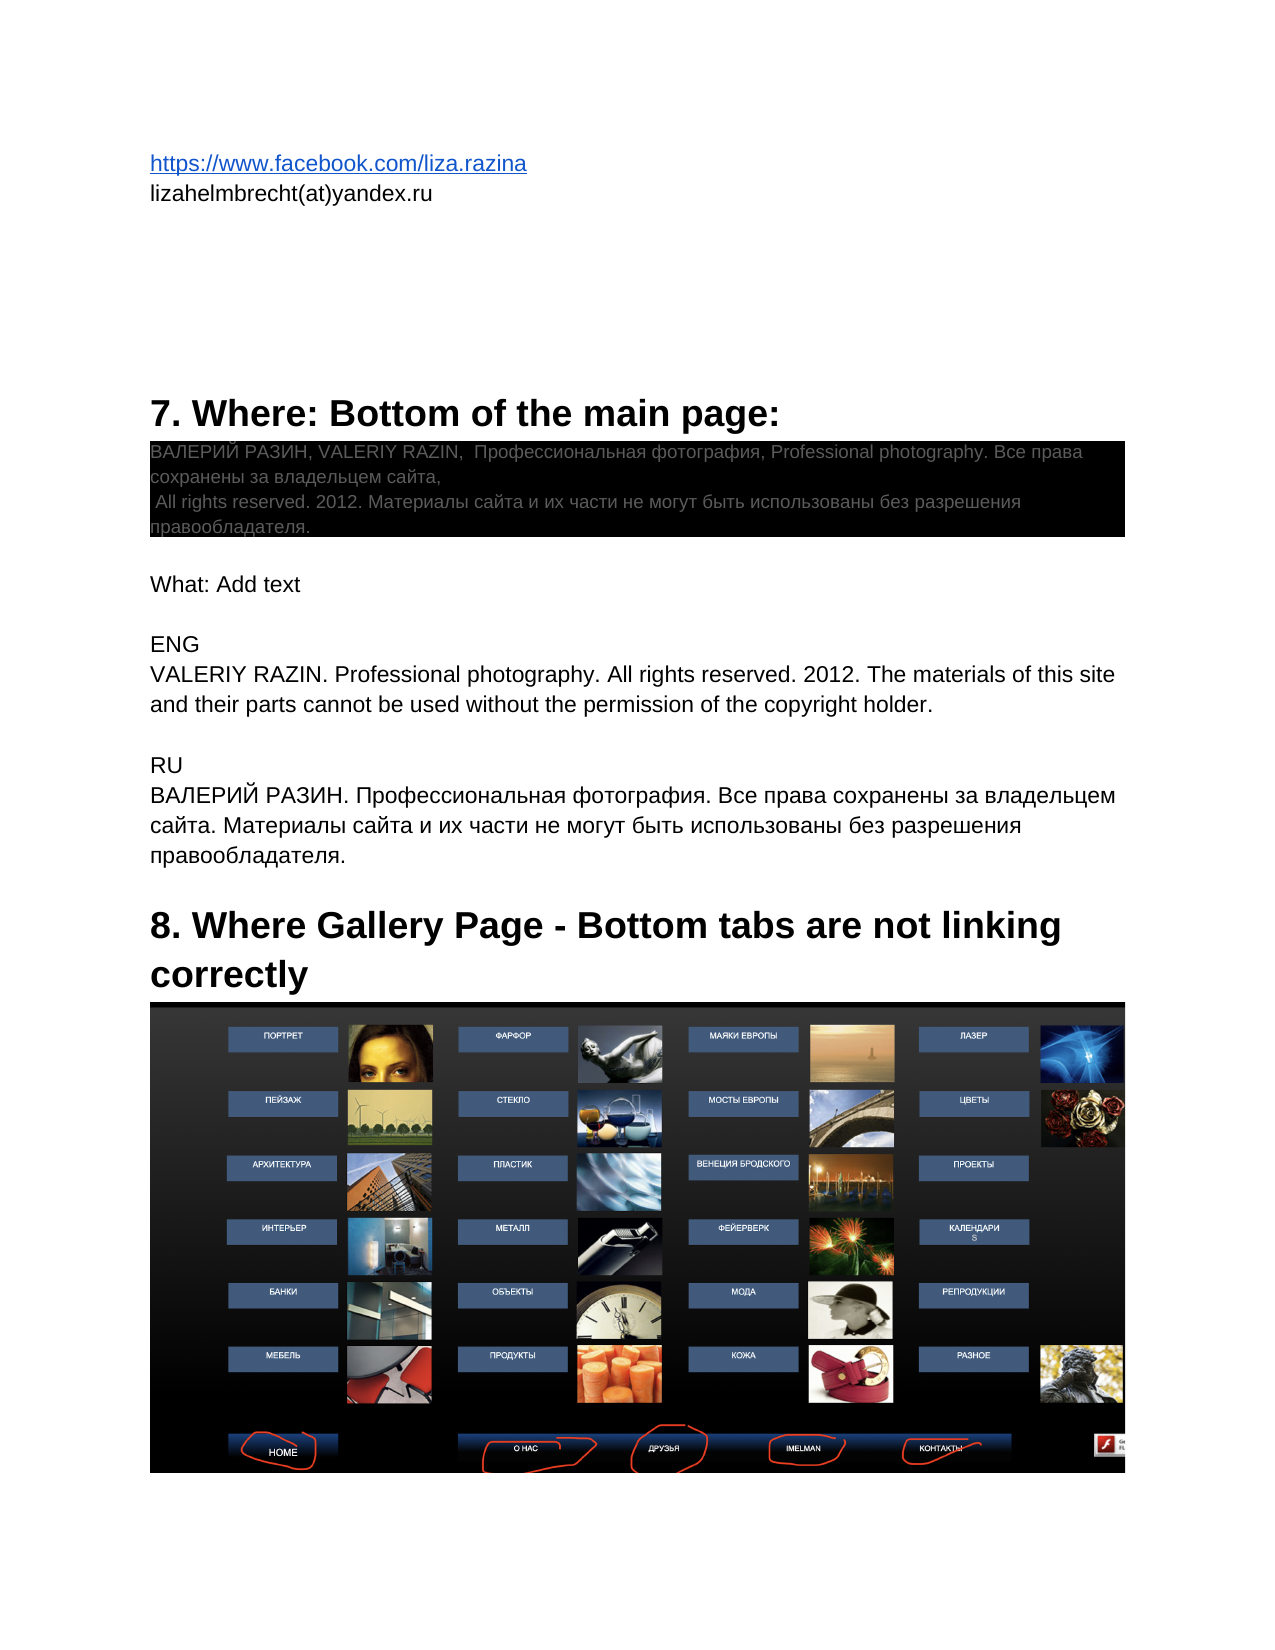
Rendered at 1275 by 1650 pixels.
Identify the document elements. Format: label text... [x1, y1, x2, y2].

text ВАЛЕРИЙ РАЗИН, VALERIY RAZIN, Профессиональная фотография, Professional photography. Все права сохранены за владельцем сайта, [150, 441, 1125, 488]
picture [150, 1002, 1125, 1473]
text RU ВАЛЕРИЙ РАЗИН. Профессиональная фотография. Все права сохранены за владельцем сайта. Материалы сайта и их части не могут быть использованы без разрешения правообладателя. [150, 752, 1125, 869]
text What: Add text [150, 540, 1125, 597]
text ENG VALERIY RAZIN. Professional photography. All rights reserved. 2012. The materials of this site and their parts cannot be used without the permission of the copyright holder. [150, 601, 1125, 748]
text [150, 150, 1125, 207]
text 8. Where Gallery Page - Bottom tabs are not linking correctly [150, 903, 1125, 996]
text 7. Where: Bottom of the main page: [150, 392, 1125, 435]
text All rights reserved. 2012. Материалы сайта и их части не могут быть использованы без разрешения правообладателя. [150, 491, 1125, 537]
